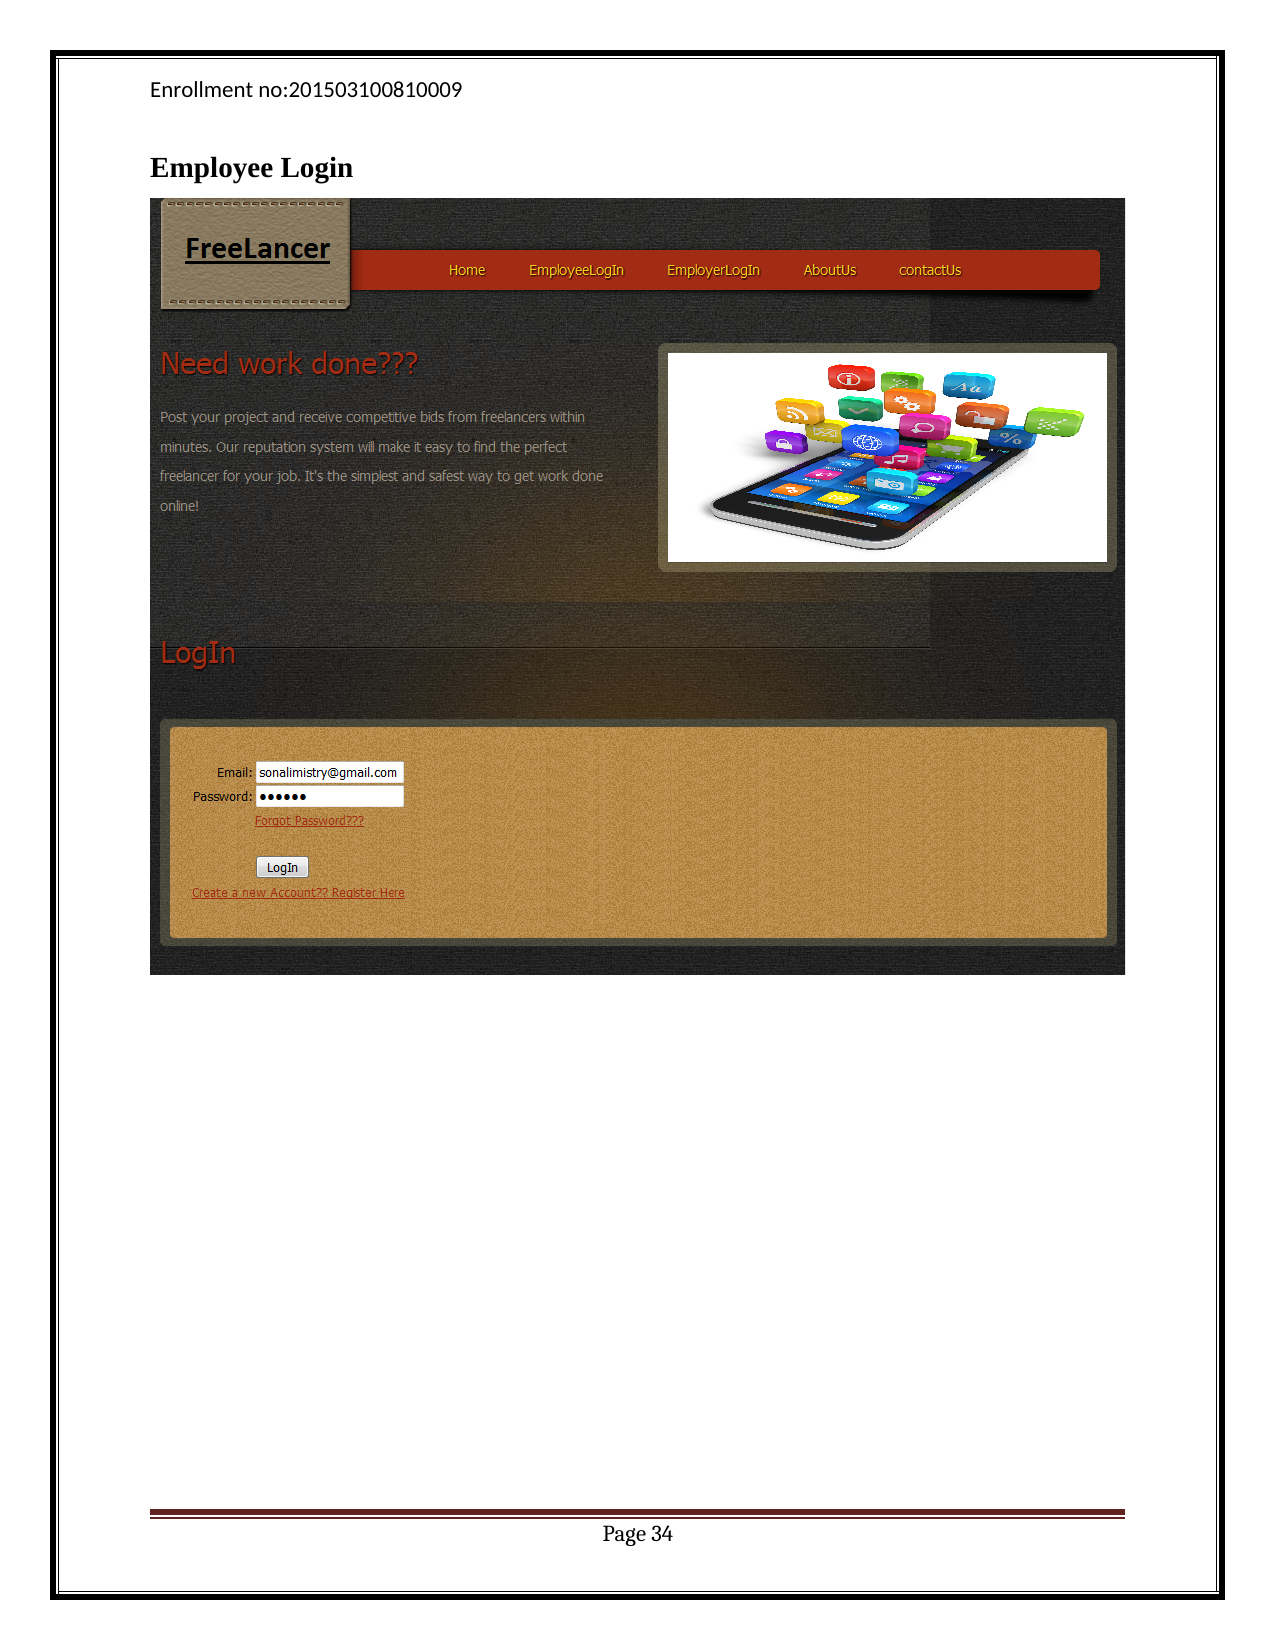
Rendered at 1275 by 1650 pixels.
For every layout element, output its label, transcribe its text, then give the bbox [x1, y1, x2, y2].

picture [150, 198, 1125, 975]
text Employee Login [150, 150, 1125, 183]
